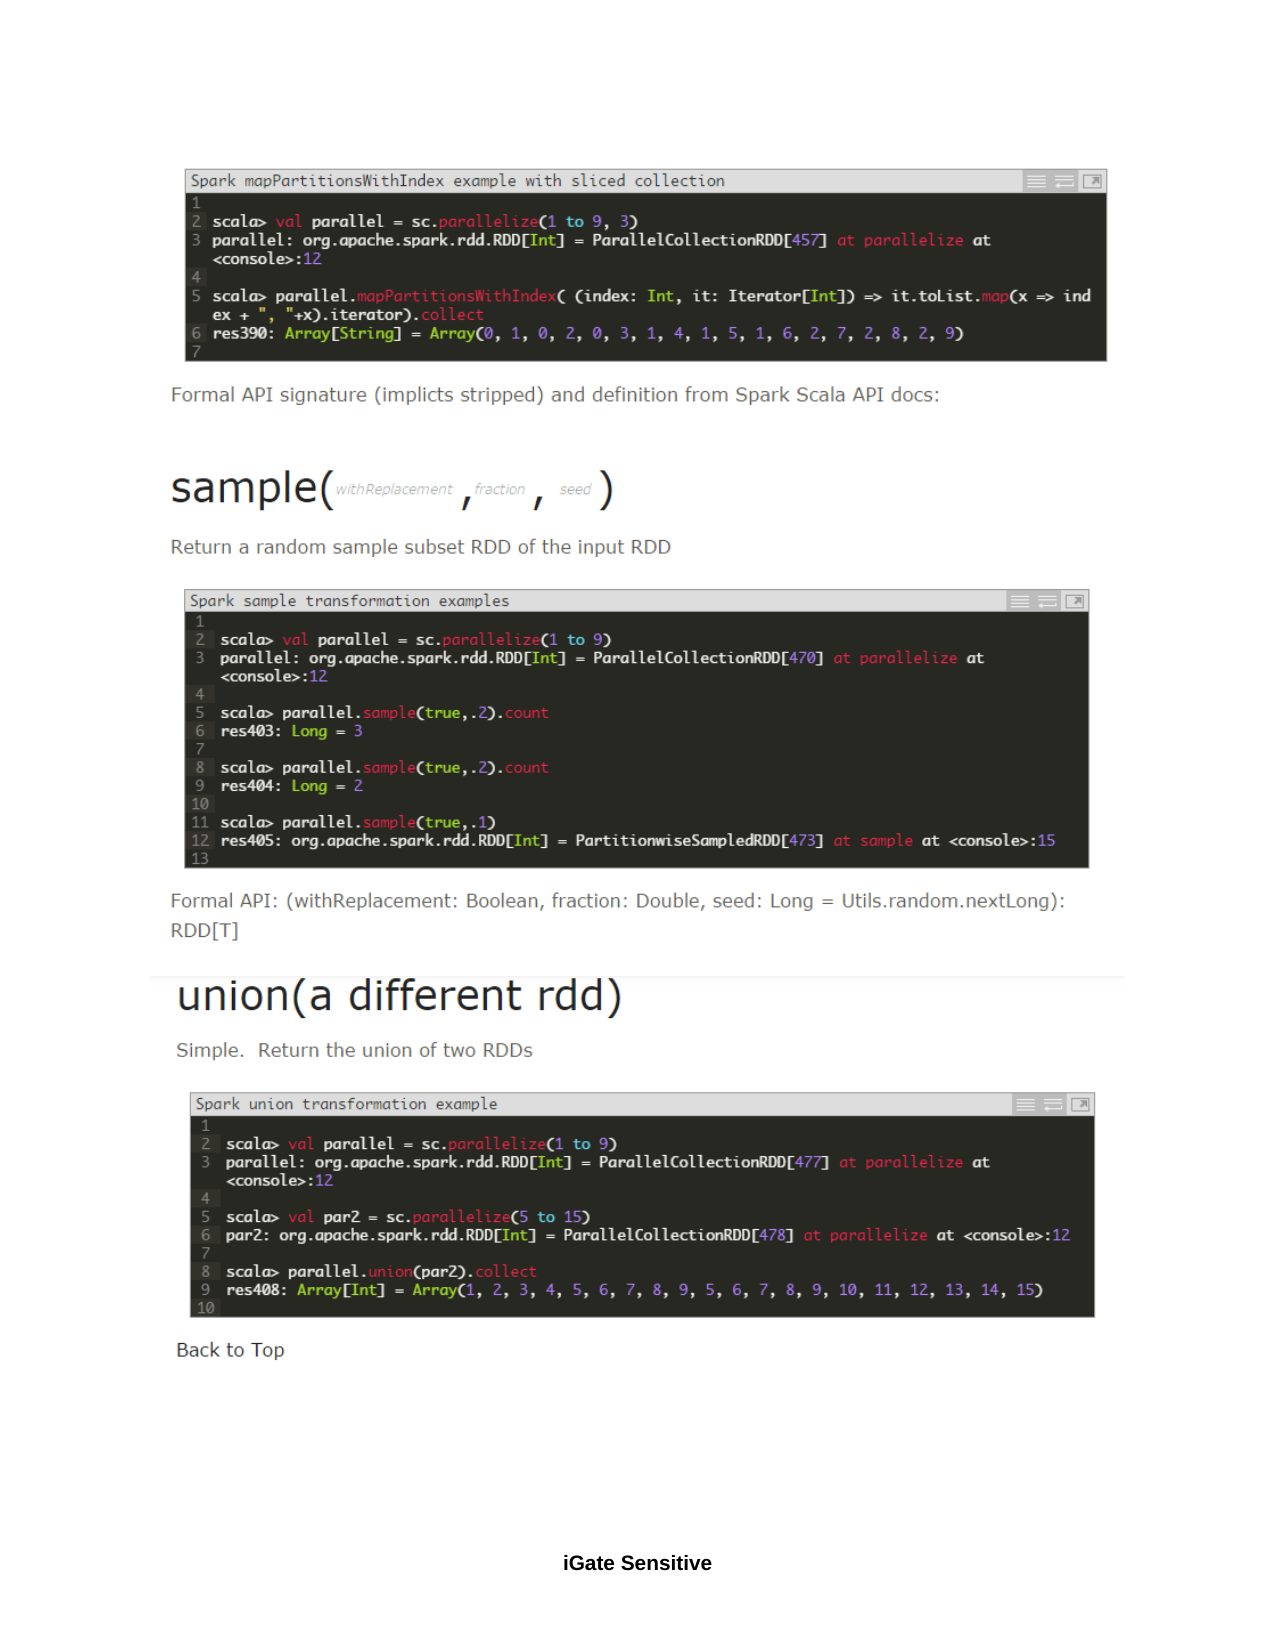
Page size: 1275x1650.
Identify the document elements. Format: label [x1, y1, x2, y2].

picture [150, 976, 1125, 1400]
picture [150, 443, 1125, 952]
picture [150, 150, 1125, 419]
